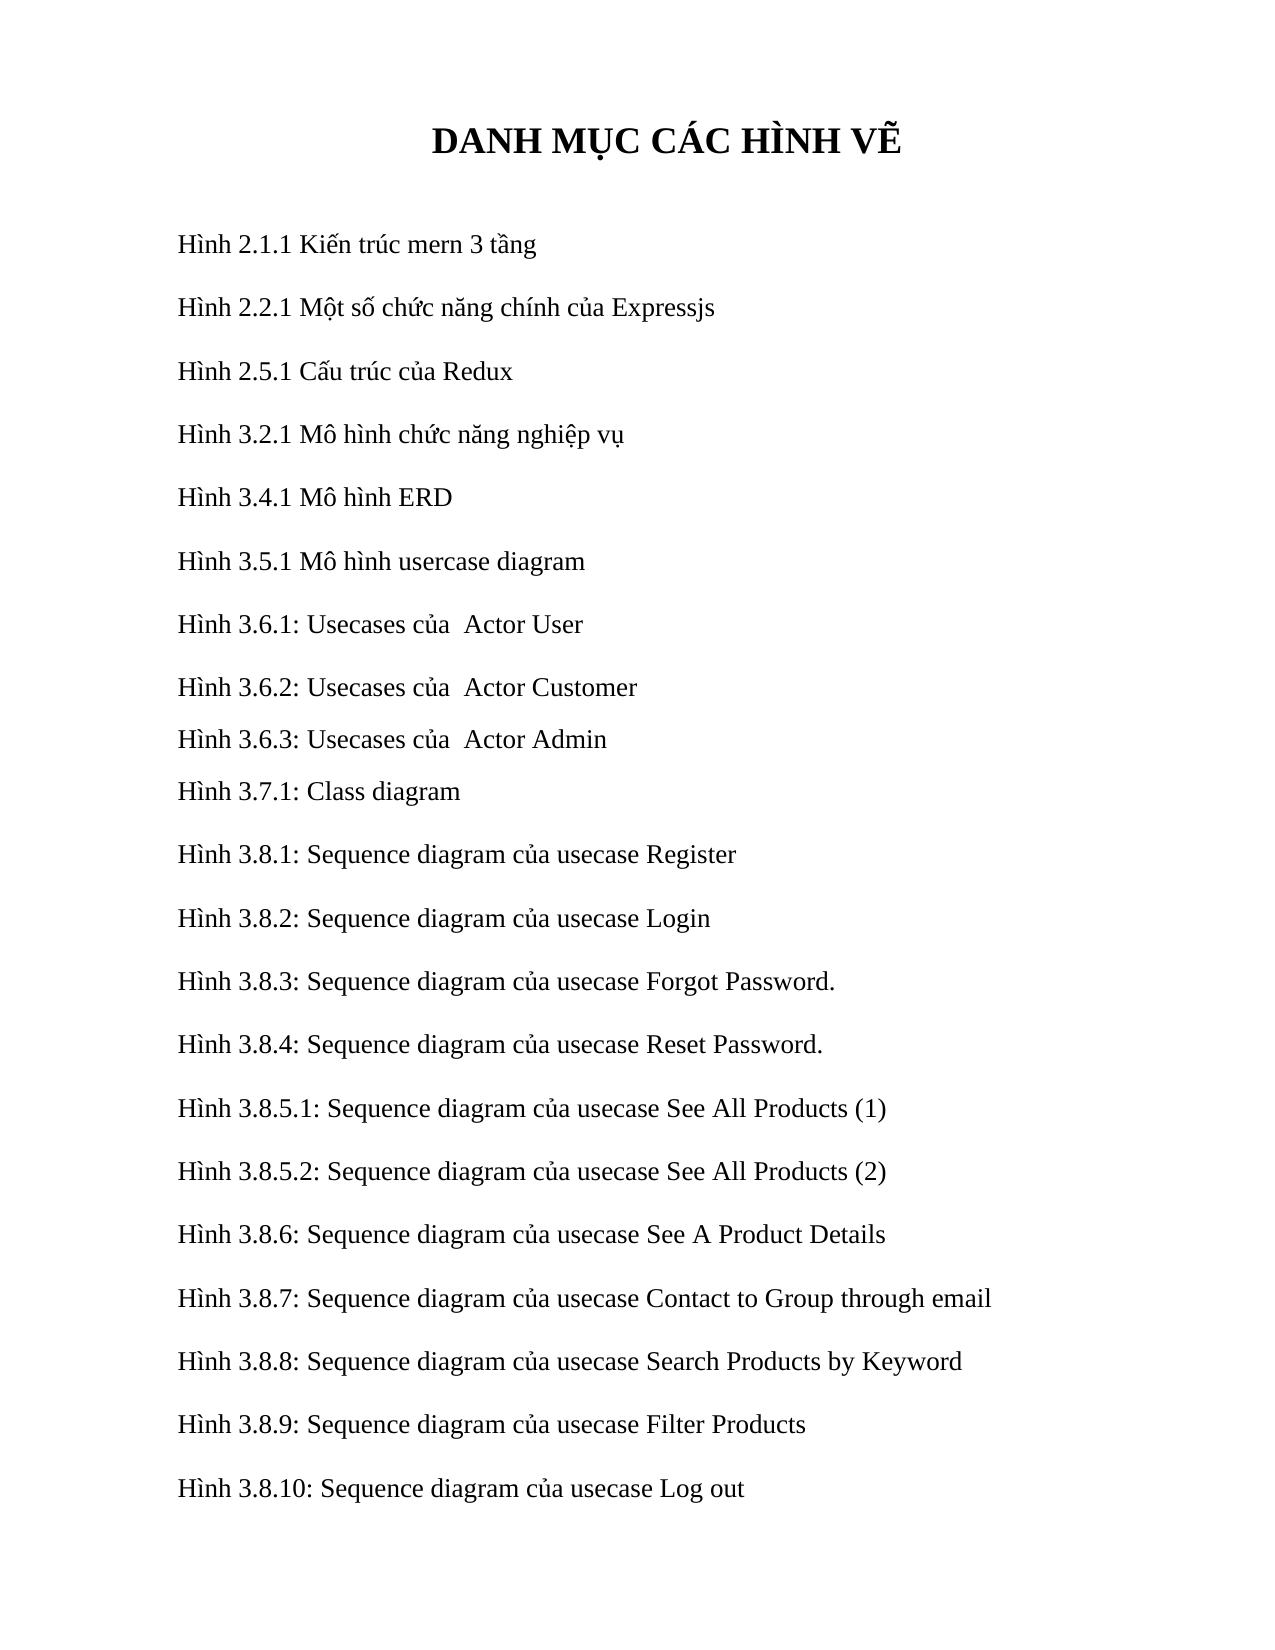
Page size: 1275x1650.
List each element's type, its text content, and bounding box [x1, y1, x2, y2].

text Hình 3.8.9: Sequence diagram của usecase Filter Products [177, 1408, 1157, 1440]
text Hình 3.7.1: Class diagram [177, 775, 1157, 806]
text Hình 3.8.5.2: Sequence diagram của usecase See All Products (2) [177, 1155, 1157, 1186]
text Hình 3.6.2: Usecases của Actor Customer [177, 671, 1157, 702]
text Hình 3.8.6: Sequence diagram của usecase See A Product Details [177, 1218, 1157, 1250]
subtitle DANH MỤC CÁC HÌNH VẼ [177, 118, 1157, 161]
text Hình 3.8.5.1: Sequence diagram của usecase See All Products (1) [177, 1092, 1157, 1123]
text Hình 3.5.1 Mô hình usercase diagram [177, 544, 1157, 576]
text Hình 3.8.8: Sequence diagram của usecase Search Products by Keyword [177, 1345, 1157, 1376]
text Hình 3.4.1 Mô hình ERD [177, 481, 1157, 512]
text Hình 3.8.2: Sequence diagram của usecase Login [177, 902, 1157, 933]
text Hình 2.5.1 Cấu trúc của Redux [177, 354, 1157, 386]
text Hình 2.2.1 Một số chức năng chính của Expressjs [177, 291, 1157, 322]
text Hình 3.8.4: Sequence diagram của usecase Reset Password. [177, 1028, 1157, 1060]
text Hình 3.8.1: Sequence diagram của usecase Register [177, 838, 1157, 870]
text Hình 3.2.1 Mô hình chức năng nghiệp vụ [177, 418, 1157, 449]
text Hình 2.1.1 Kiến trúc mern 3 tầng [177, 228, 1157, 259]
text Hình 3.8.10: Sequence diagram của usecase Log out [177, 1472, 1157, 1503]
text Hình 3.8.3: Sequence diagram của usecase Forgot Password. [177, 965, 1157, 996]
text Hình 3.8.7: Sequence diagram của usecase Contact to Group through email [177, 1282, 1157, 1313]
text Hình 3.6.1: Usecases của Actor User [177, 608, 1157, 639]
text Hình 3.6.3: Usecases của Actor Admin [177, 723, 1157, 754]
